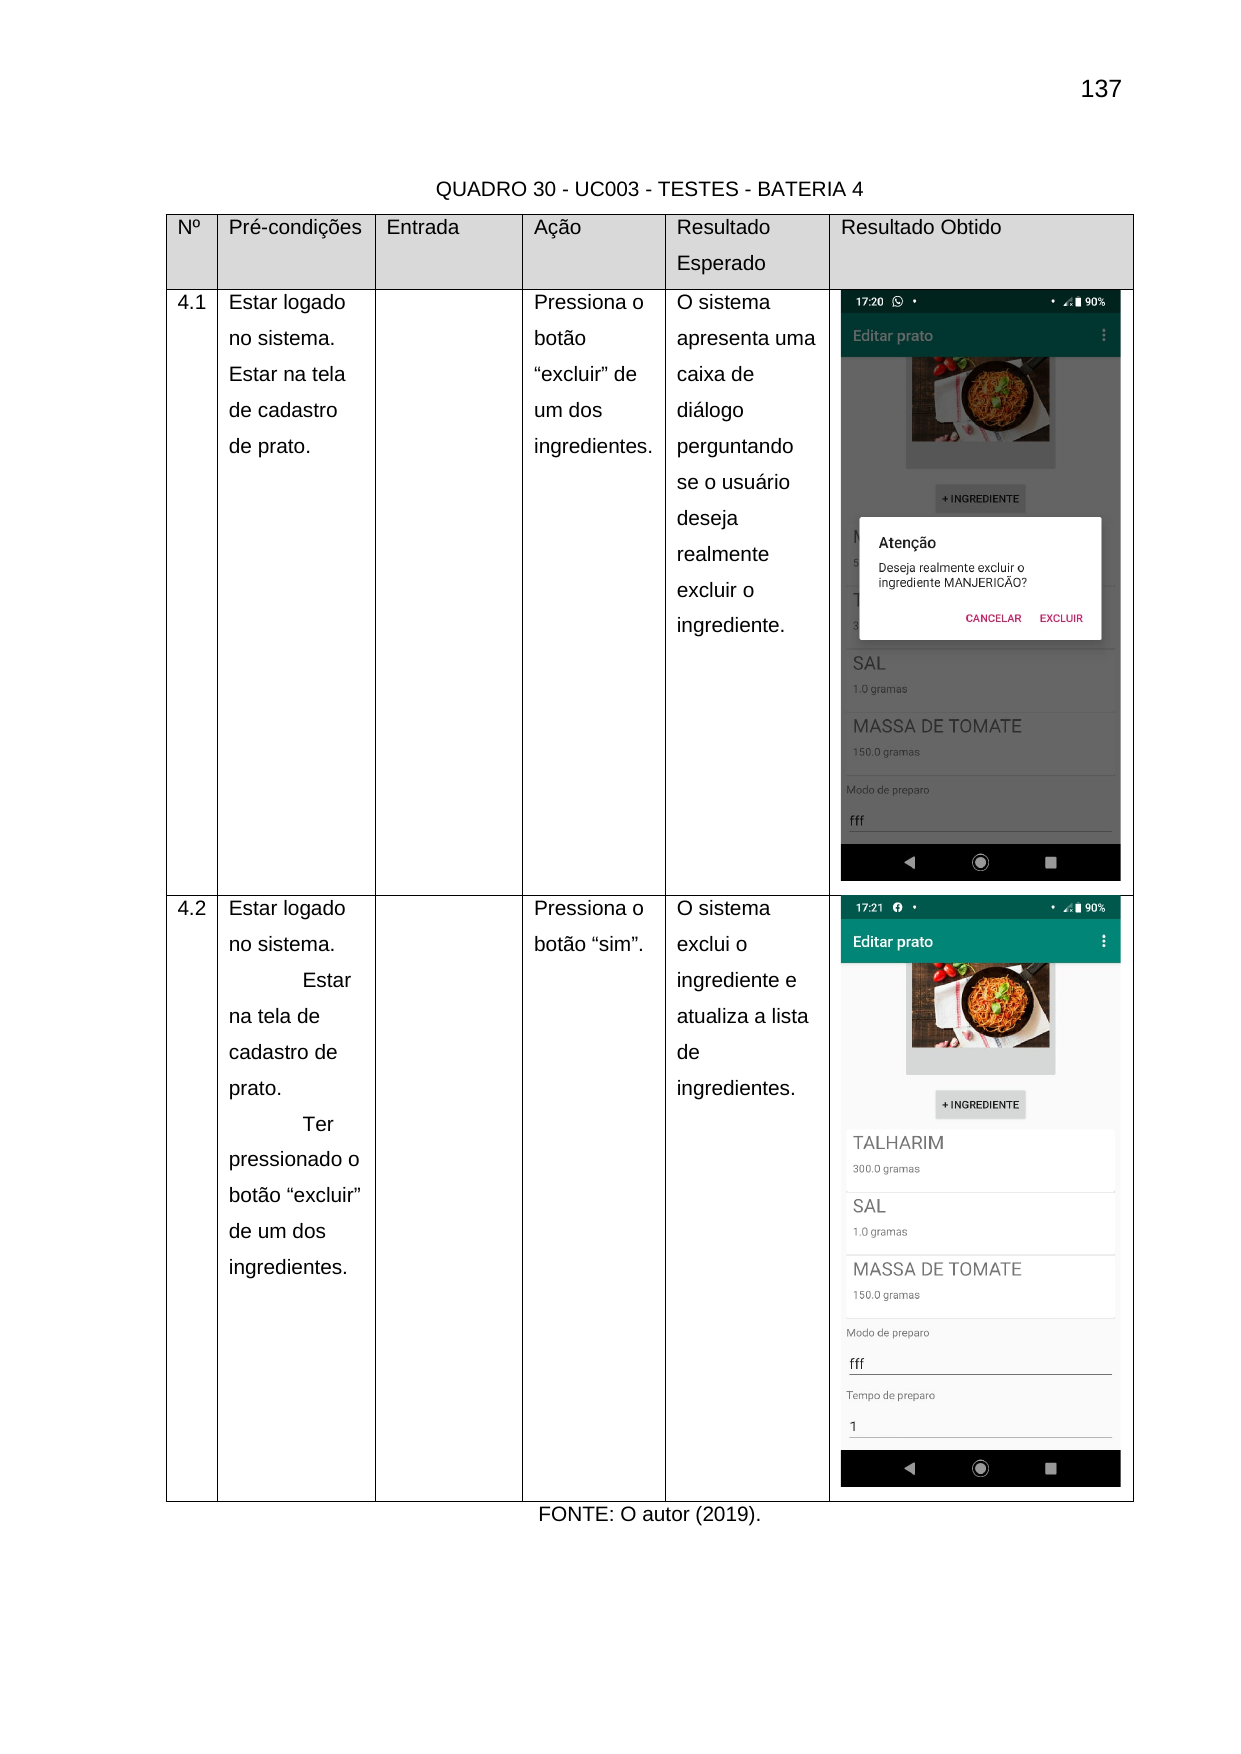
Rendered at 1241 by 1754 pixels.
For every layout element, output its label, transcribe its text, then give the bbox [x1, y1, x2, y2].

table_cell Pressiona o botão “sim”. [523, 896, 665, 1501]
picture [840, 895, 1121, 1487]
table_cell [830, 290, 1133, 895]
table_header Ação [523, 215, 665, 289]
picture [840, 290, 1121, 881]
table_header Nº [167, 215, 217, 289]
text QUADRO 30 - UC003 - TESTES - BATERIA 4 [177, 177, 1122, 201]
table_cell [830, 896, 1133, 1501]
table_header Pré-condições [218, 215, 375, 289]
table_cell [376, 896, 522, 1501]
table_cell O sistema exclui o ingrediente e atualiza a lista de ingredientes. [666, 896, 829, 1501]
text FONTE: O autor (2019). [177, 1502, 1122, 1526]
table_cell Estar logado no sistema. Estar na tela de cadastro de prato. [218, 290, 375, 895]
table_header Resultado Esperado [666, 215, 829, 289]
table_header Resultado Obtido [830, 215, 1133, 289]
table_cell [376, 290, 522, 895]
table_cell 4.2 [167, 896, 217, 1501]
table_cell Estar logado no sistema. Estar na tela de cadastro de prato. Ter pressionado o botão “excluir” de um dos ingredientes. [218, 896, 375, 1501]
table_cell O sistema apresenta uma caixa de diálogo perguntando se o usuário deseja realmente excluir o ingrediente. [666, 290, 829, 895]
table_cell 4.1 [167, 290, 217, 895]
table_header Entrada [376, 215, 522, 289]
table_cell Pressiona o botão “excluir” de um dos ingredientes. [523, 290, 665, 895]
